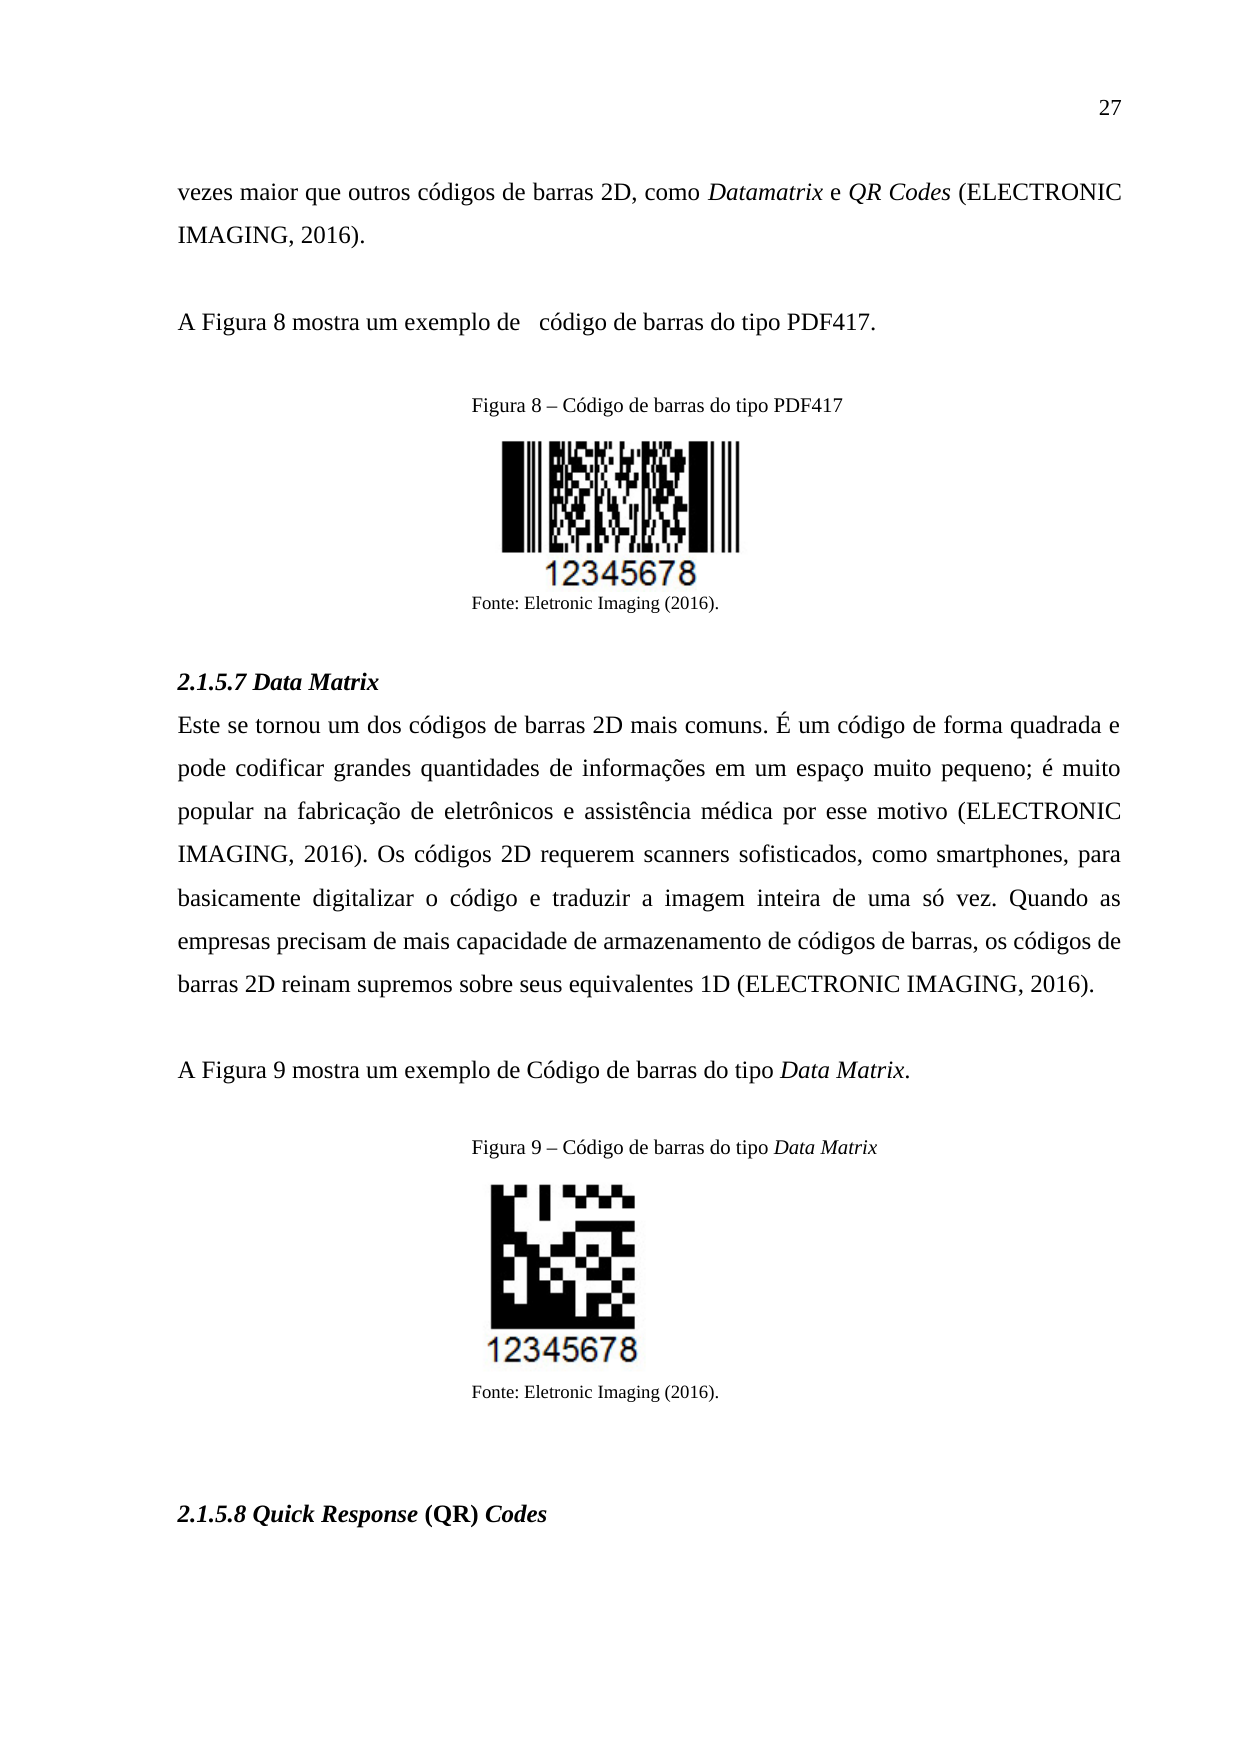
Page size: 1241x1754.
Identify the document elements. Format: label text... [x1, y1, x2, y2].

text Figura 8 – Código de barras do tipo PDF417 [471, 393, 1122, 417]
text Figura 9 – Código de barras do tipo Data Matrix [471, 1135, 1122, 1159]
picture [471, 1171, 660, 1381]
subtitle Quick Response (QR) Codes [177, 1499, 1122, 1528]
text Fonte: Eletronic Imaging (2016). [471, 1381, 1122, 1402]
text A Figura 9 mostra um exemplo de Código de barras do tipo Data Matrix. [177, 1055, 1122, 1084]
text Este se tornou um dos códigos de barras 2D mais comuns. É um código de forma quadrada e pode codificar grandes quantidades de informações em um espaço muito pequeno; é muito popular na fabricação de eletrônicos e assistência médica por esse motivo (ELECTRONIC IMAGING, 2016). Os códigos 2D requerem scanners sofisticados, como smartphones, para basicamente digitalizar o código e traduzir a imagem inteira de uma só vez. Quando as empresas precisam de mais capacidade de armazenamento de códigos de barras, os códigos de barras 2D reinam supremos sobre seus equivalentes 1D (ELECTRONIC IMAGING, 2016). [177, 710, 1122, 998]
text A Figura 8 mostra um exemplo de código de barras do tipo PDF417. [177, 307, 1122, 335]
text Fonte: Eletronic Imaging (2016). [471, 592, 1122, 613]
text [177, 177, 1122, 249]
picture [471, 429, 777, 592]
subtitle Data Matrix [177, 667, 1122, 696]
